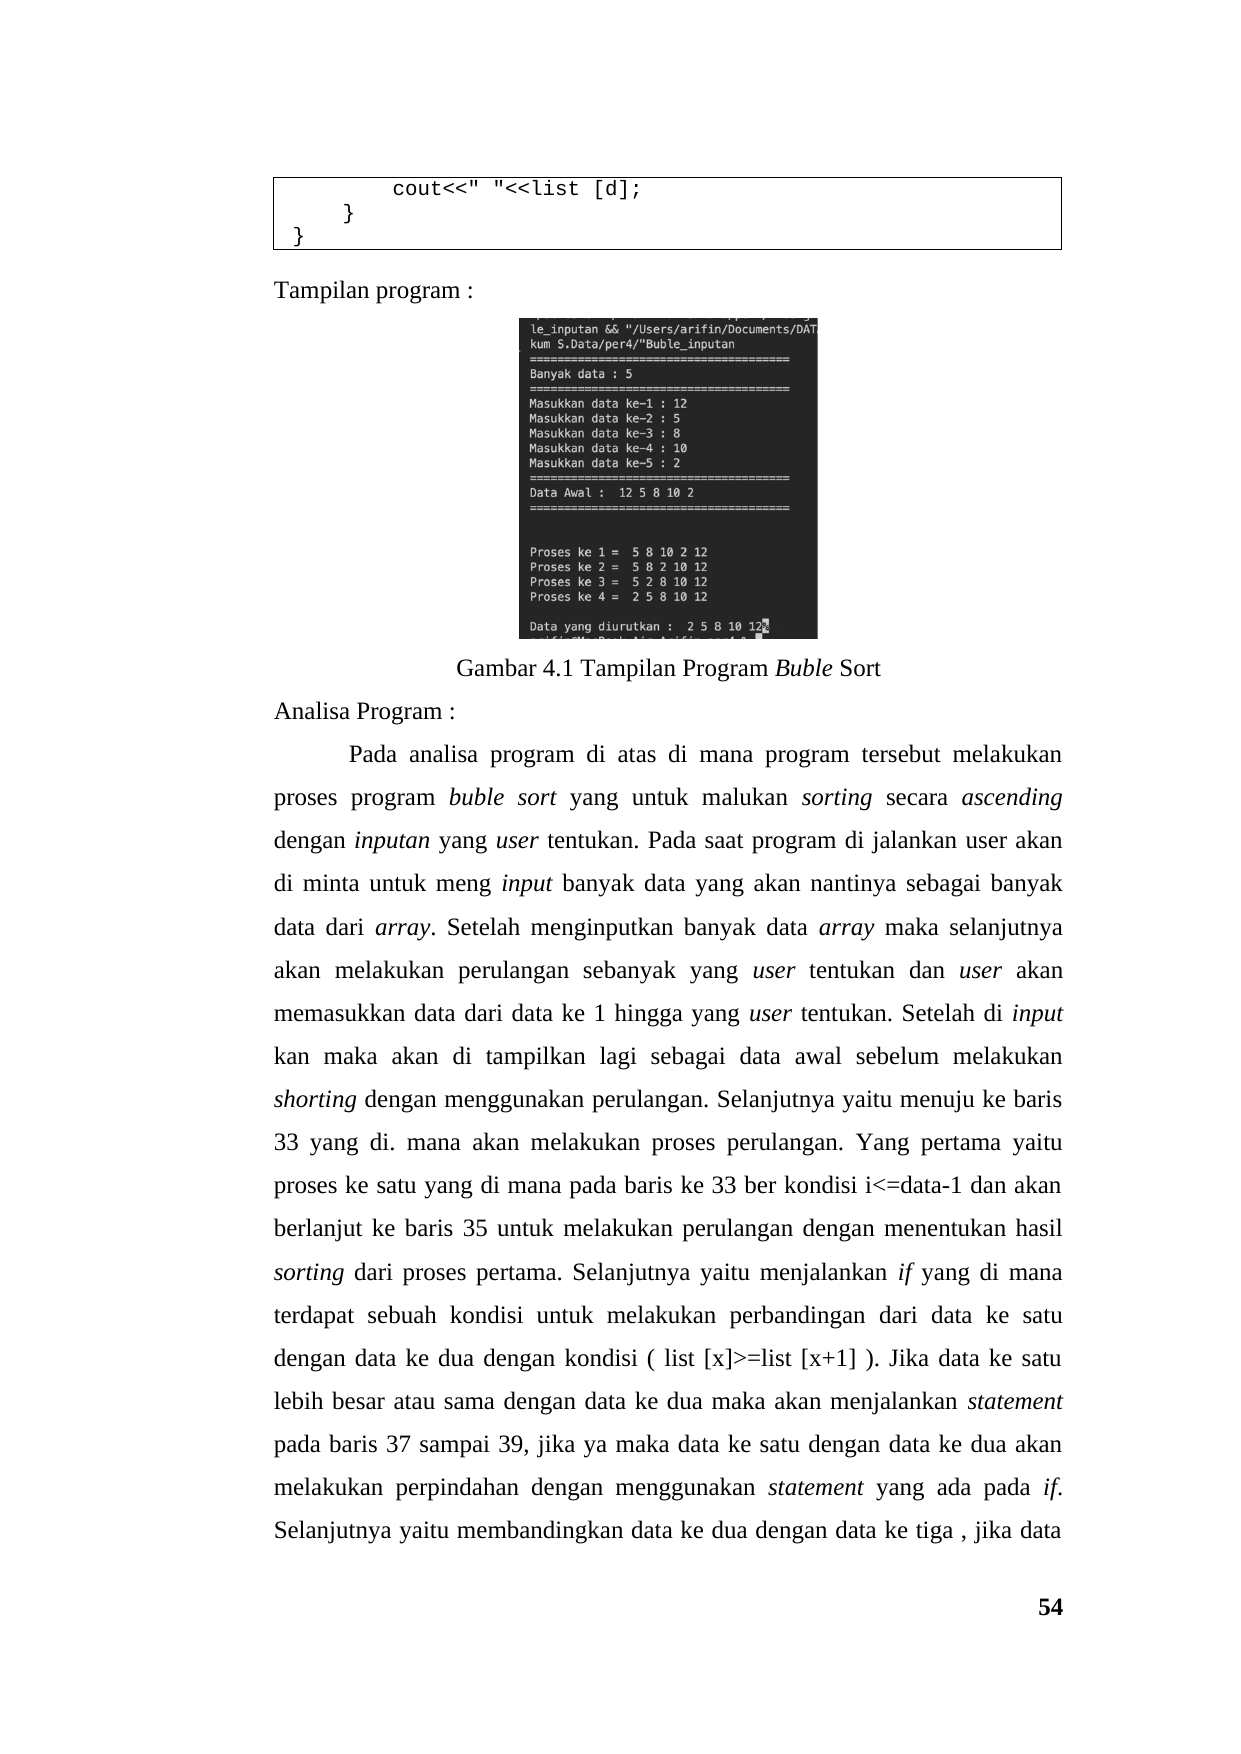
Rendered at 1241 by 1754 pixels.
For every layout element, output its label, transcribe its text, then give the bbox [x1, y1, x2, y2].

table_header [274, 178, 1061, 249]
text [273, 739, 1063, 1544]
list Tampilan program : [274, 275, 1063, 304]
subtitle Tampilan Program Buble Sort [274, 653, 1063, 682]
text Analisa Program : [274, 696, 1063, 725]
picture [519, 318, 818, 639]
